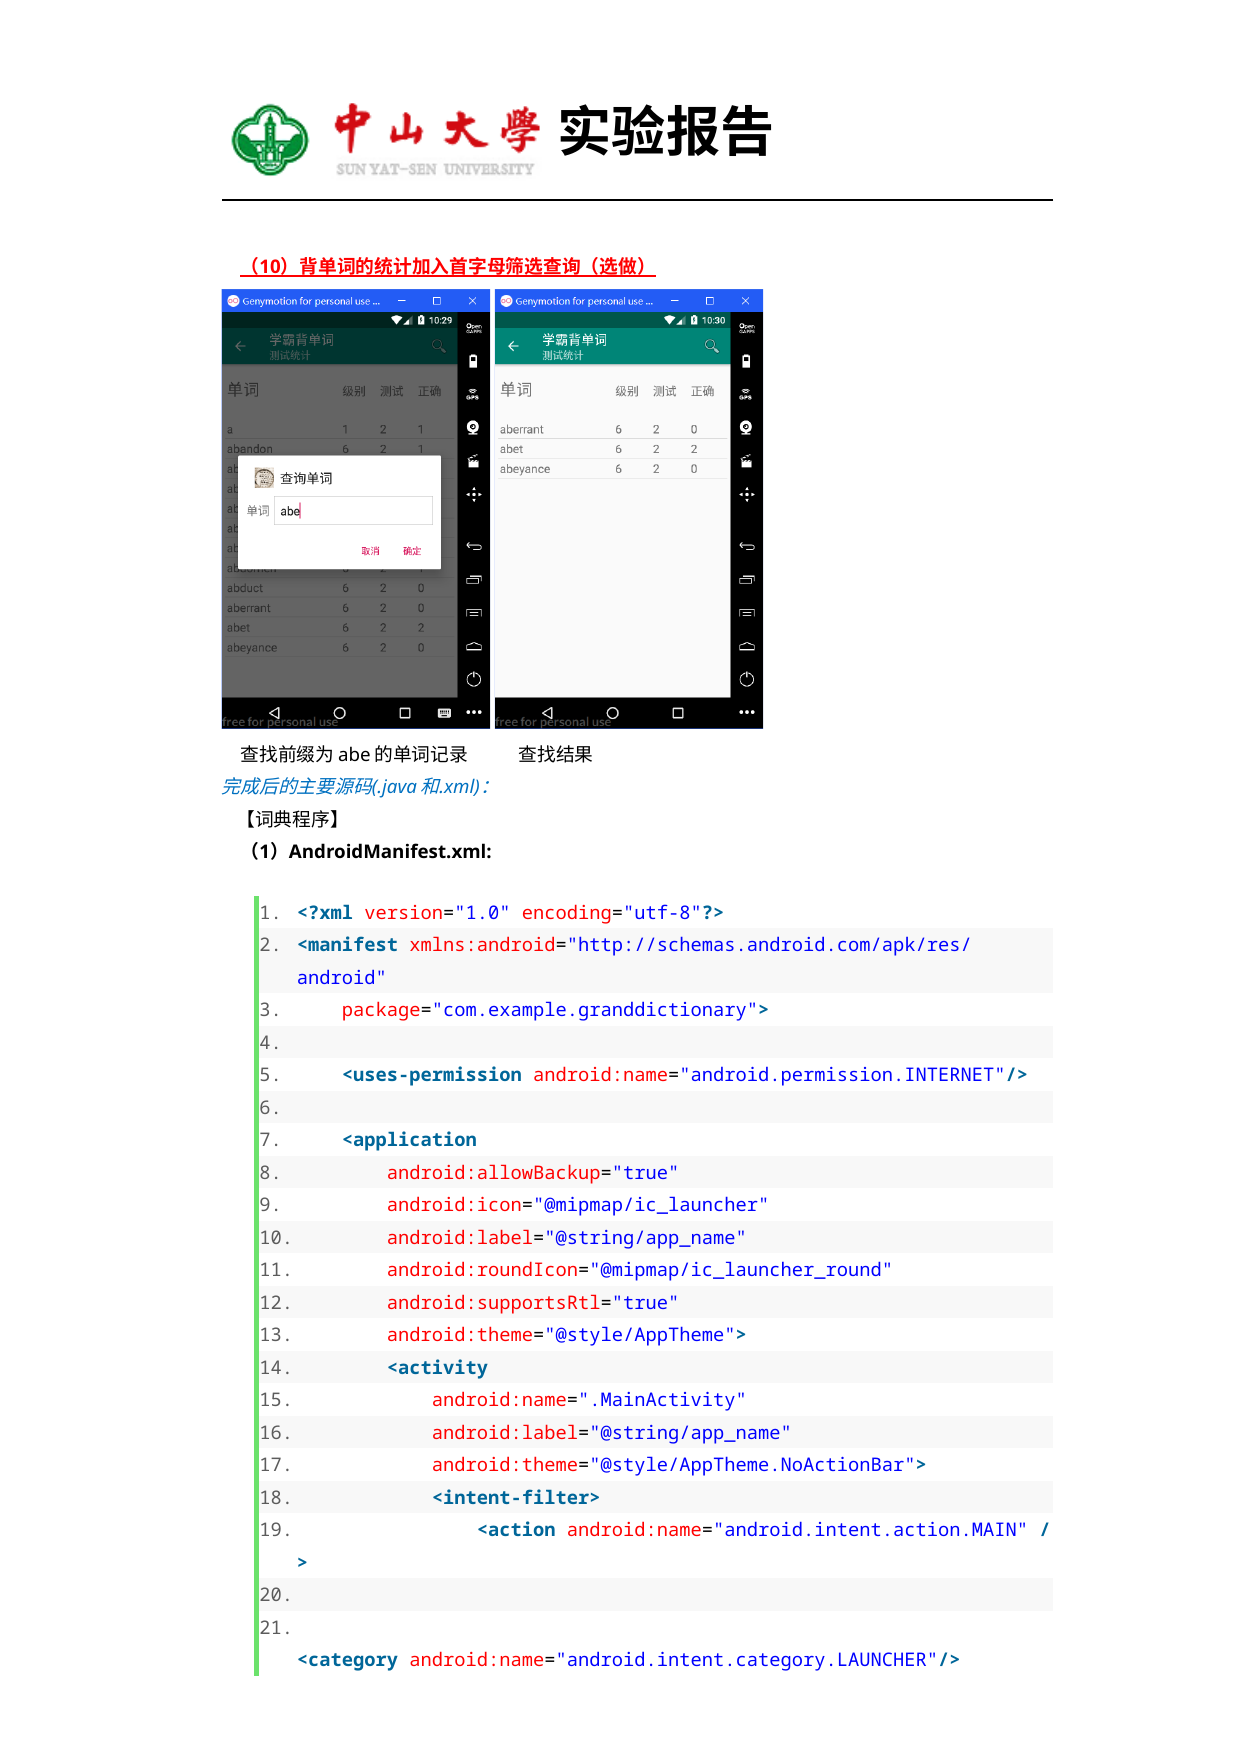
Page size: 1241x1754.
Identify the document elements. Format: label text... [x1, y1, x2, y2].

list <?xml version="1.0" encoding="utf-8"?> [259, 896, 1053, 928]
list android:allowBackup="true" [259, 1156, 1053, 1188]
list android:theme="@style/AppTheme"> [259, 1318, 1053, 1351]
list <category android:name="android.intent.category.LAUNCHER"/> [259, 1611, 1053, 1676]
list <uses-permission android:name="android.permission.INTERNET"/> [259, 1058, 1053, 1091]
list android:label="@string/app_name" [259, 1416, 1053, 1448]
list <activity [259, 1351, 1053, 1383]
text 【词典程序】 [222, 802, 1053, 834]
list package="com.example.granddictionary"> [259, 993, 1053, 1026]
text （10）背单词的统计加入首字母筛选查询（选做） [222, 249, 1053, 282]
list android:theme="@style/AppTheme.NoActionBar"> [259, 1448, 1053, 1481]
list <action android:name="android.intent.action.MAIN" /> [259, 1513, 1053, 1578]
text 查找前缀为abe的单词记录 查找结果 [222, 737, 1053, 769]
picture [221, 289, 491, 729]
list android:icon="@mipmap/ic_launcher" [259, 1188, 1053, 1221]
list <intent-filter> [259, 1481, 1053, 1513]
list android:roundIcon="@mipmap/ic_launcher_round" [259, 1253, 1053, 1286]
picture [221, 98, 543, 182]
picture [494, 289, 764, 729]
list <application [259, 1123, 1053, 1156]
list android:label="@string/app_name" [259, 1221, 1053, 1253]
list <manifest xmlns:android="http://schemas.android.com/apk/res/android" [259, 928, 1053, 993]
list android:supportsRtl="true" [259, 1286, 1053, 1318]
list android:name=".MainActivity" [259, 1383, 1053, 1416]
text （1）AndroidManifest.xml: [222, 834, 1053, 867]
text 完成后的主要源码(.java和.xml)： [222, 769, 1053, 802]
